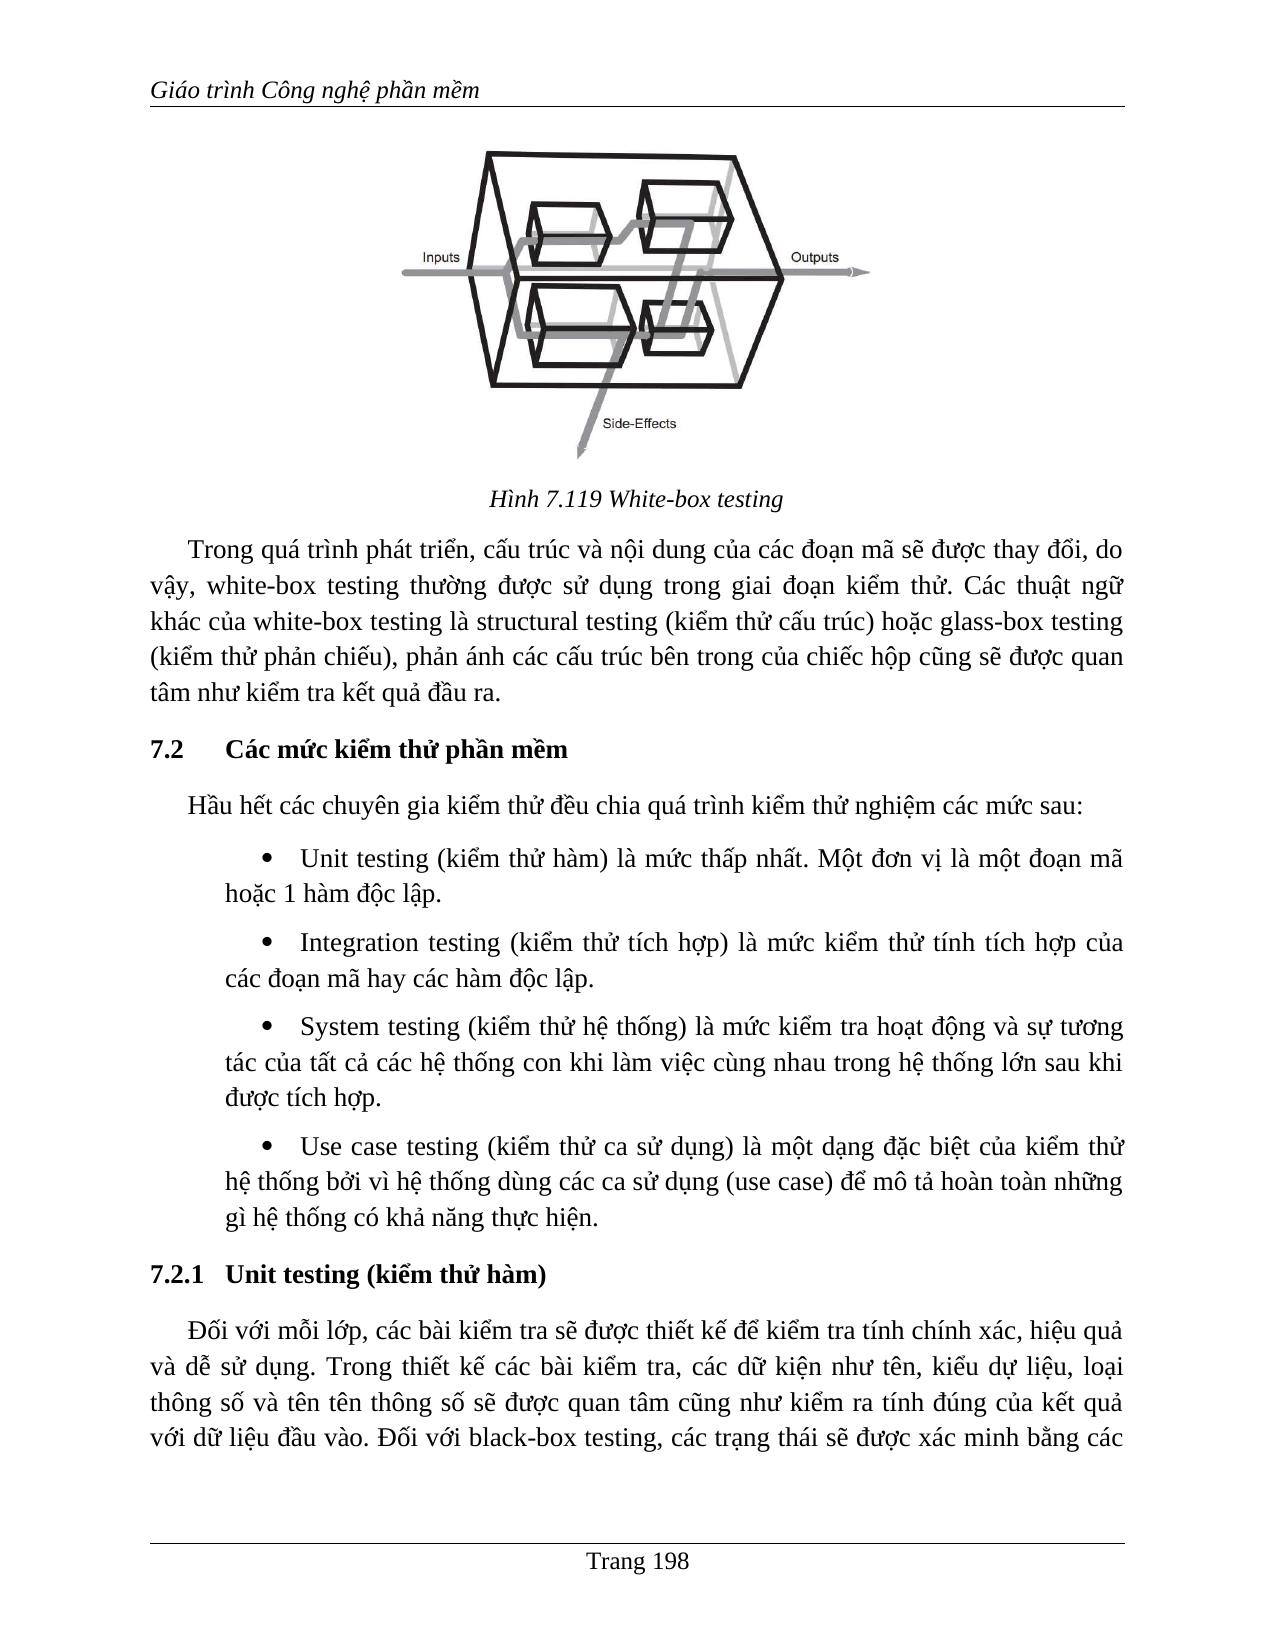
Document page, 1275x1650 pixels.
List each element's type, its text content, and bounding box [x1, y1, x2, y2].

picture [400, 150, 875, 463]
list System testing (kiểm thử hệ thống) là mức kiểm tra hoạt động và sự tương tác của tất cả các hệ thống con khi làm việc cùng nhau trong hệ thống lớn sau khi được tích hợp. [225, 1010, 1125, 1113]
text Trong quá trình phát triển, cấu trúc và nội dung của các đoạn mã sẽ được thay đổi, do vậy, white-box testing thường được sử dụng trong giai đoạn kiểm thử. Các thuật ngữ khác của white-box testing là structural testing (kiểm thử cấu trúc) hoặc glass-box testing (kiểm thử phản chiếu), phản ánh các cấu trúc bên trong của chiếc hộp cũng sẽ được quan tâm như kiểm tra kết quả đầu ra. [150, 533, 1125, 707]
list Integration testing (kiểm thử tích hợp) là mức kiểm thử tính tích hợp của các đoạn mã hay các hàm độc lập. [225, 926, 1125, 993]
subtitle Unit testing (kiểm thử hàm) [150, 1258, 1125, 1289]
subtitle Các mức kiểm thử phần mềm [150, 733, 1125, 764]
text Hầu hết các chuyên gia kiểm thử đều chia quá trình kiểm thử nghiệm các mức sau: [150, 789, 1125, 821]
list Unit testing (kiểm thử hàm) là mức thấp nhất. Một đơn vị là một đoạn mã hoặc 1 hàm độc lập. [225, 842, 1125, 909]
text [150, 1314, 1125, 1453]
list Use case testing (kiểm thử ca sử dụng) là một dạng đặc biệt của kiểm thử hệ thống bởi vì hệ thống dùng các ca sử dụng (use case) để mô tả hoàn toàn những gì hệ thống có khả năng thực hiện. [225, 1130, 1125, 1232]
